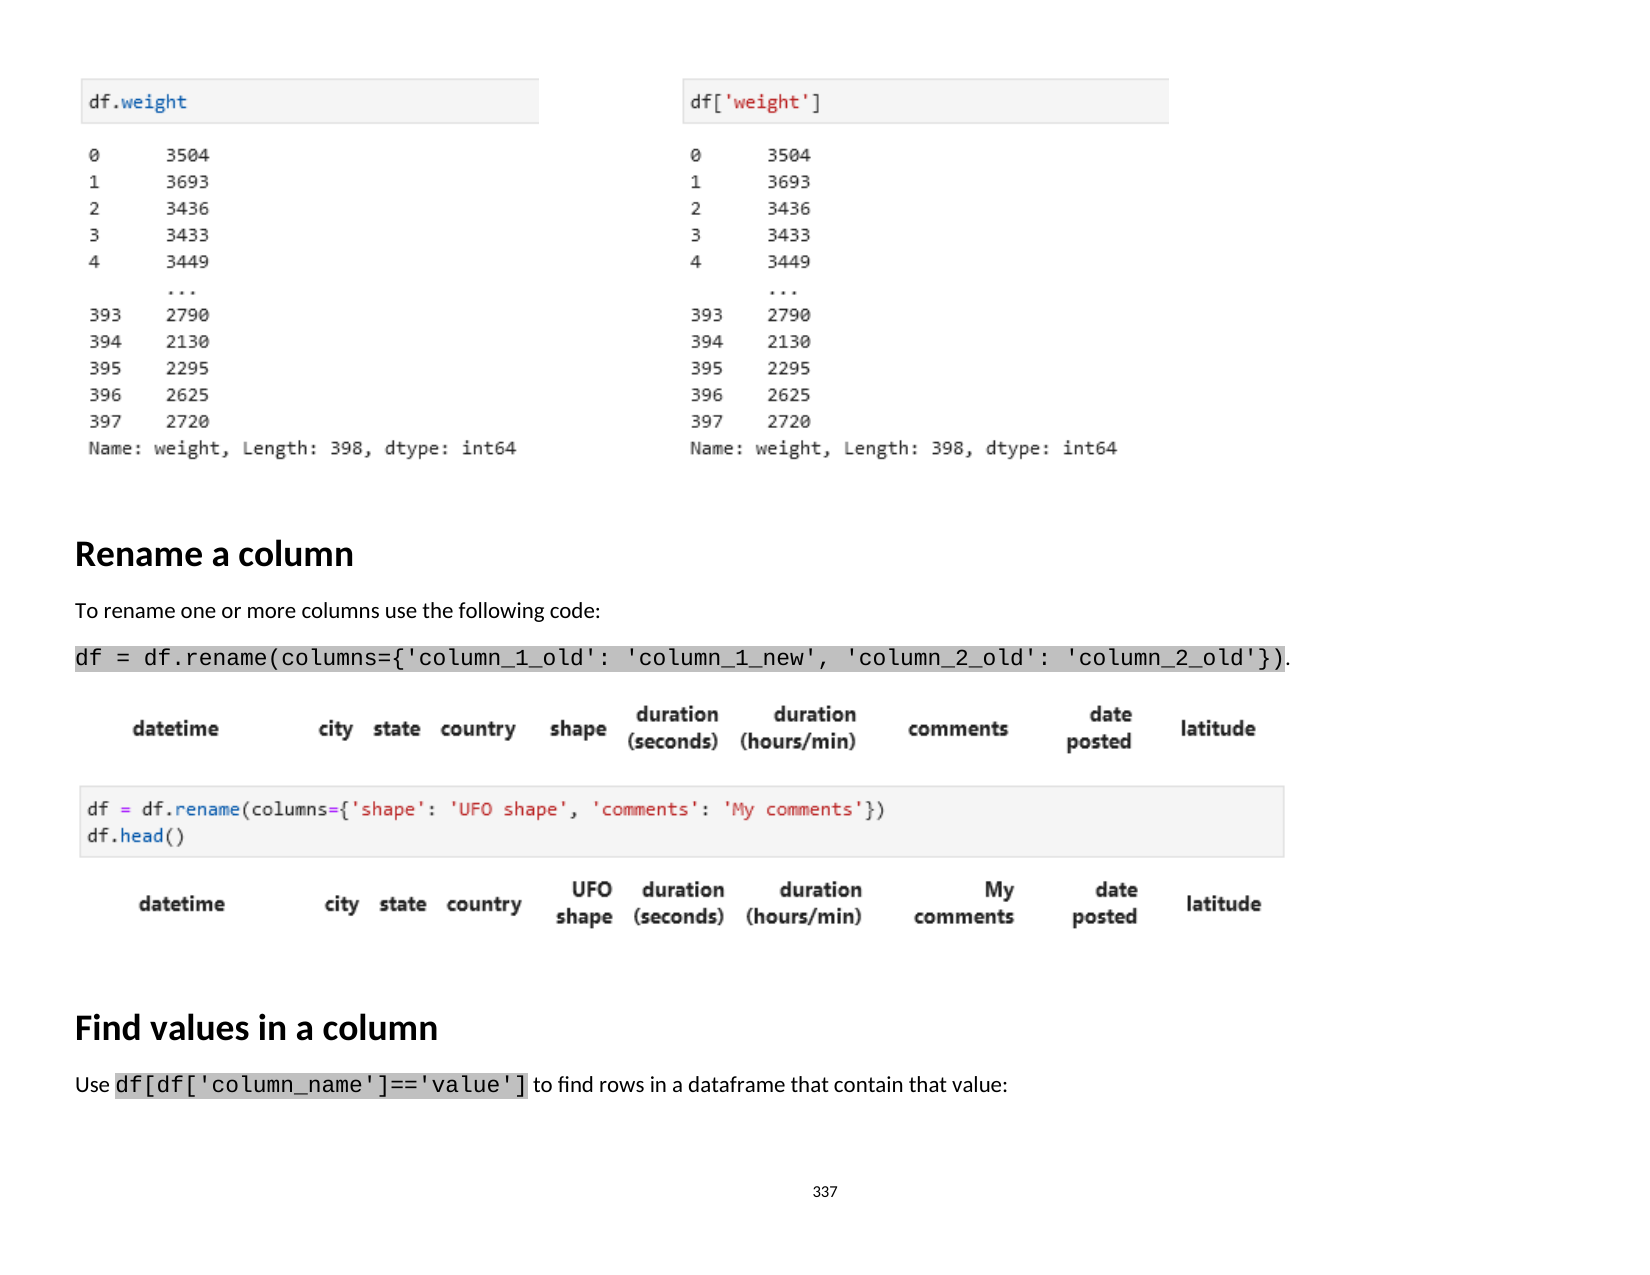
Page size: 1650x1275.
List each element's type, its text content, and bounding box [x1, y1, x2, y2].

text df = df.rename(columns={'column_1_old': 'column_1_new', 'column_2_old': 'column_2_old'}). [75, 643, 1575, 672]
text Rename a column [75, 530, 1575, 576]
text Use df[df['column_name']=='value'] to find rows in a dataframe that contain that value: [75, 1070, 1575, 1099]
picture [75, 691, 1273, 760]
picture [75, 75, 539, 464]
text Find values in a column [75, 1004, 1575, 1049]
text To rename one or more columns use the following code: [75, 596, 1575, 624]
picture [75, 778, 1288, 938]
picture [675, 75, 1169, 464]
